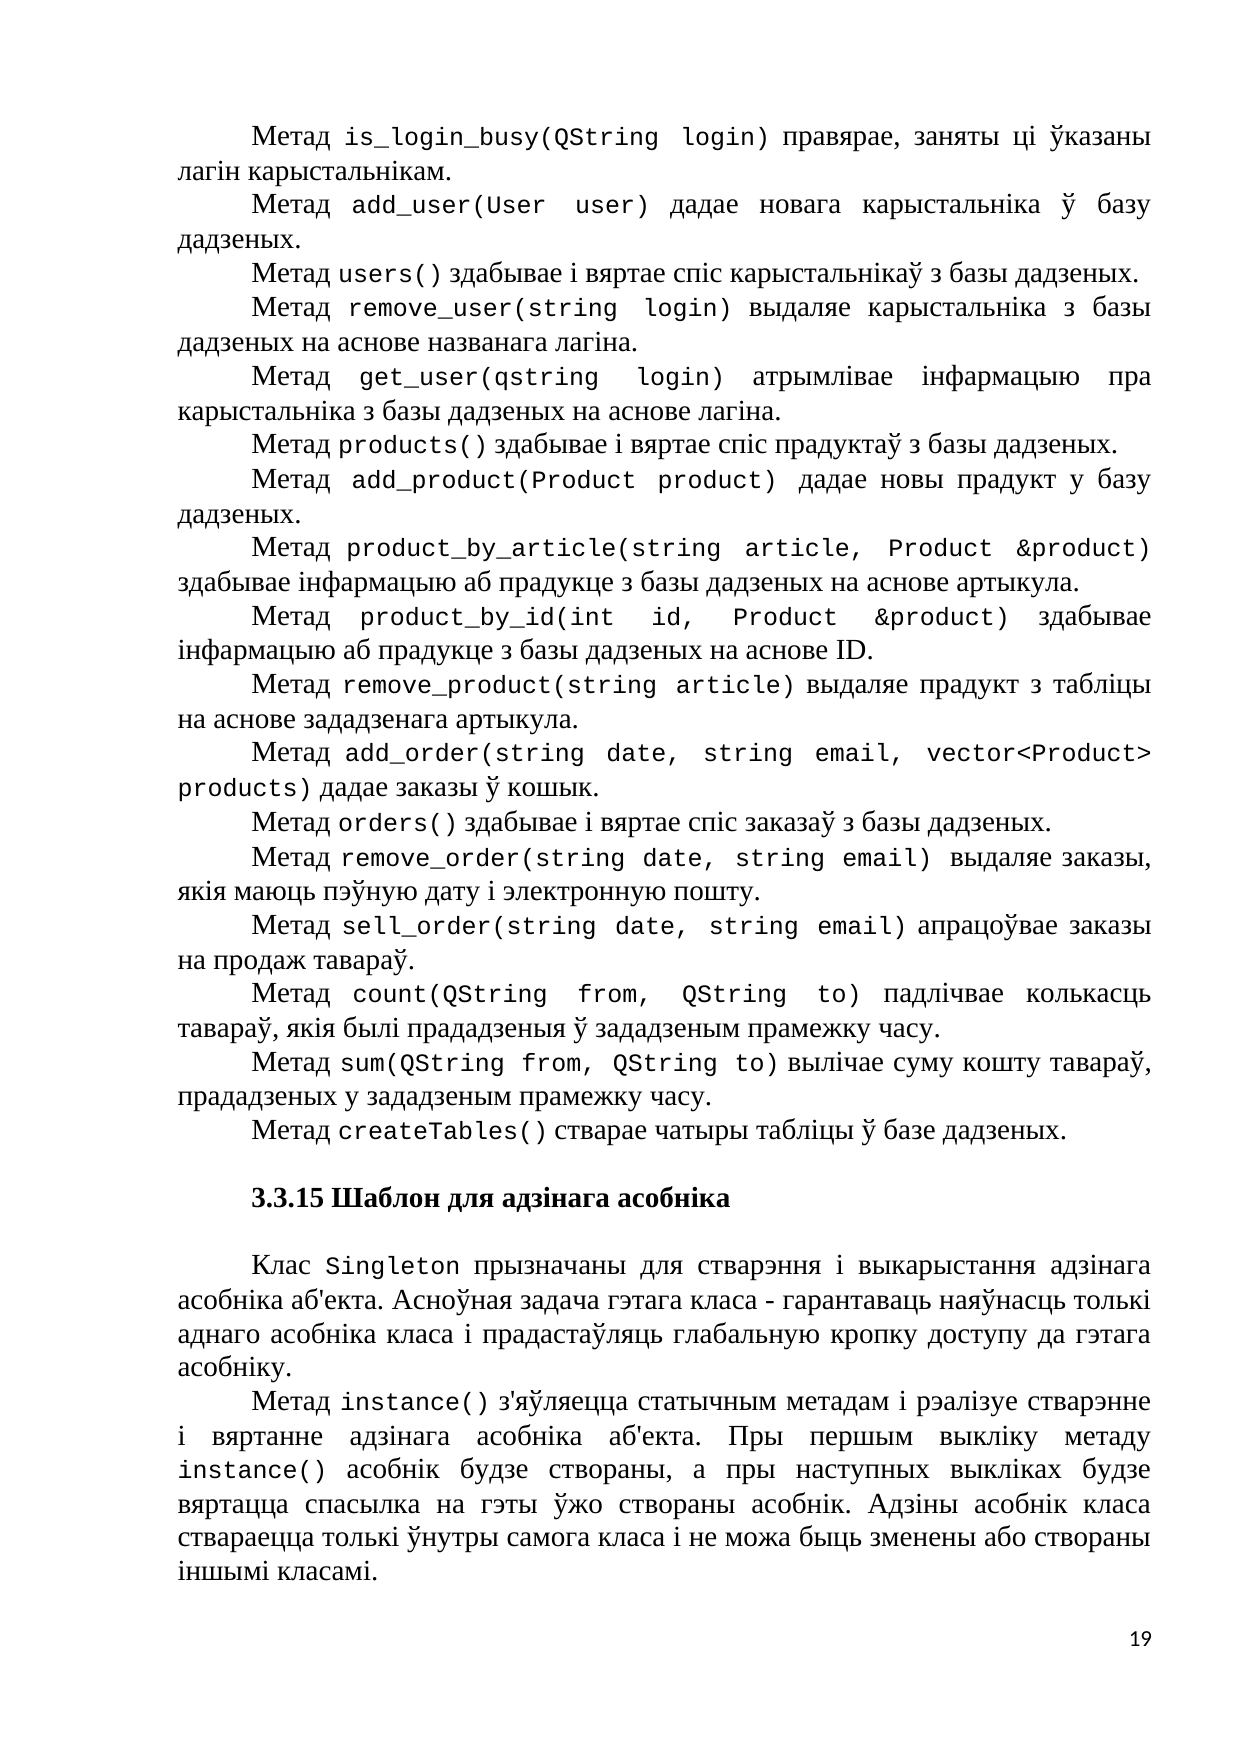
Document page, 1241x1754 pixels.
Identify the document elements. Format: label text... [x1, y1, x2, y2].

text Метад products() здабывае і вяртае спіс прадуктаў з базы дадзеных. [177, 426, 1152, 461]
text Метад createTables() стварае чатыры табліцы ў базе дадзеных. [177, 1112, 1152, 1147]
text Метад remove_product(string article) выдаляе прадукт з табліцы на аснове зададзенага артыкула. [177, 666, 1152, 734]
text Метад add_product(Product product) дадае новы прадукт у базу дадзеных. [177, 461, 1152, 529]
text Метад count(QString from, QString to) падлічвае колькасць тавараў, якія былі прададзеныя ў зададзеным прамежку часу. [177, 975, 1152, 1044]
text Метад instance() з'яўляецца статычным метадам і рэалізуе стварэнне і вяртанне адзінага асобніка аб'екта. Пры першым выкліку метаду instance() асобнік будзе створаны, а пры наступных выкліках будзе вяртацца спасылка на гэты ўжо створаны асобнік. Адзіны асобнік класа ствараецца толькі ўнутры самога класа і не можа быць зменены або створаны іншымі класамі. [177, 1383, 1152, 1587]
text Метад is_login_busy(QString login) правярае, заняты ці ўказаны лагін карыстальнікам. [177, 118, 1152, 186]
text Метад product_by_id(int id, Product &product) здабывае інфармацыю аб прадукце з базы дадзеных на аснове ID. [177, 598, 1152, 666]
text Метад add_user(User user) дадае новага карыстальніка ў базу дадзеных. [177, 186, 1152, 255]
text Метад get_user(qstring login) атрымлівае інфармацыю пра карыстальніка з базы дадзеных на аснове лагіна. [177, 358, 1152, 426]
text Метад product_by_article(string article, Product &product) здабывае інфармацыю аб прадукце з базы дадзеных на аснове артыкула. [177, 529, 1152, 598]
text Метад remove_user(string login) выдаляе карыстальніка з базы дадзеных на аснове названага лагіна. [177, 289, 1152, 358]
text Метад sell_order(string date, string email) апрацоўвае заказы на продаж тавараў. [177, 907, 1152, 975]
text Метад add_order(string date, string email, vector<Product> products) дадае заказы ў кошык. [177, 734, 1152, 804]
text Метад sum(QString from, QString to) вылічае суму кошту тавараў, прададзеных у зададзеным прамежку часу. [177, 1044, 1152, 1112]
text Метад orders() здабывае і вяртае спіс заказаў з базы дадзеных. [177, 804, 1152, 839]
text Метад remove_order(string date, string email) выдаляе заказы, якія маюць пэўную дату і электронную пошту. [177, 839, 1152, 907]
text Метад users() здабывае і вяртае спіс карыстальнікаў з базы дадзеных. [177, 255, 1152, 289]
text 3.3.15 Шаблон для адзінага асобніка [177, 1180, 1152, 1214]
text Клас Singleton прызначаны для стварэння і выкарыстання адзінага асобніка аб'екта. Асноўная задача гэтага класа - гарантаваць наяўнасць толькі аднаго асобніка класа і прадастаўляць глабальную кропку доступу да гэтага асобніку. [177, 1247, 1152, 1383]
